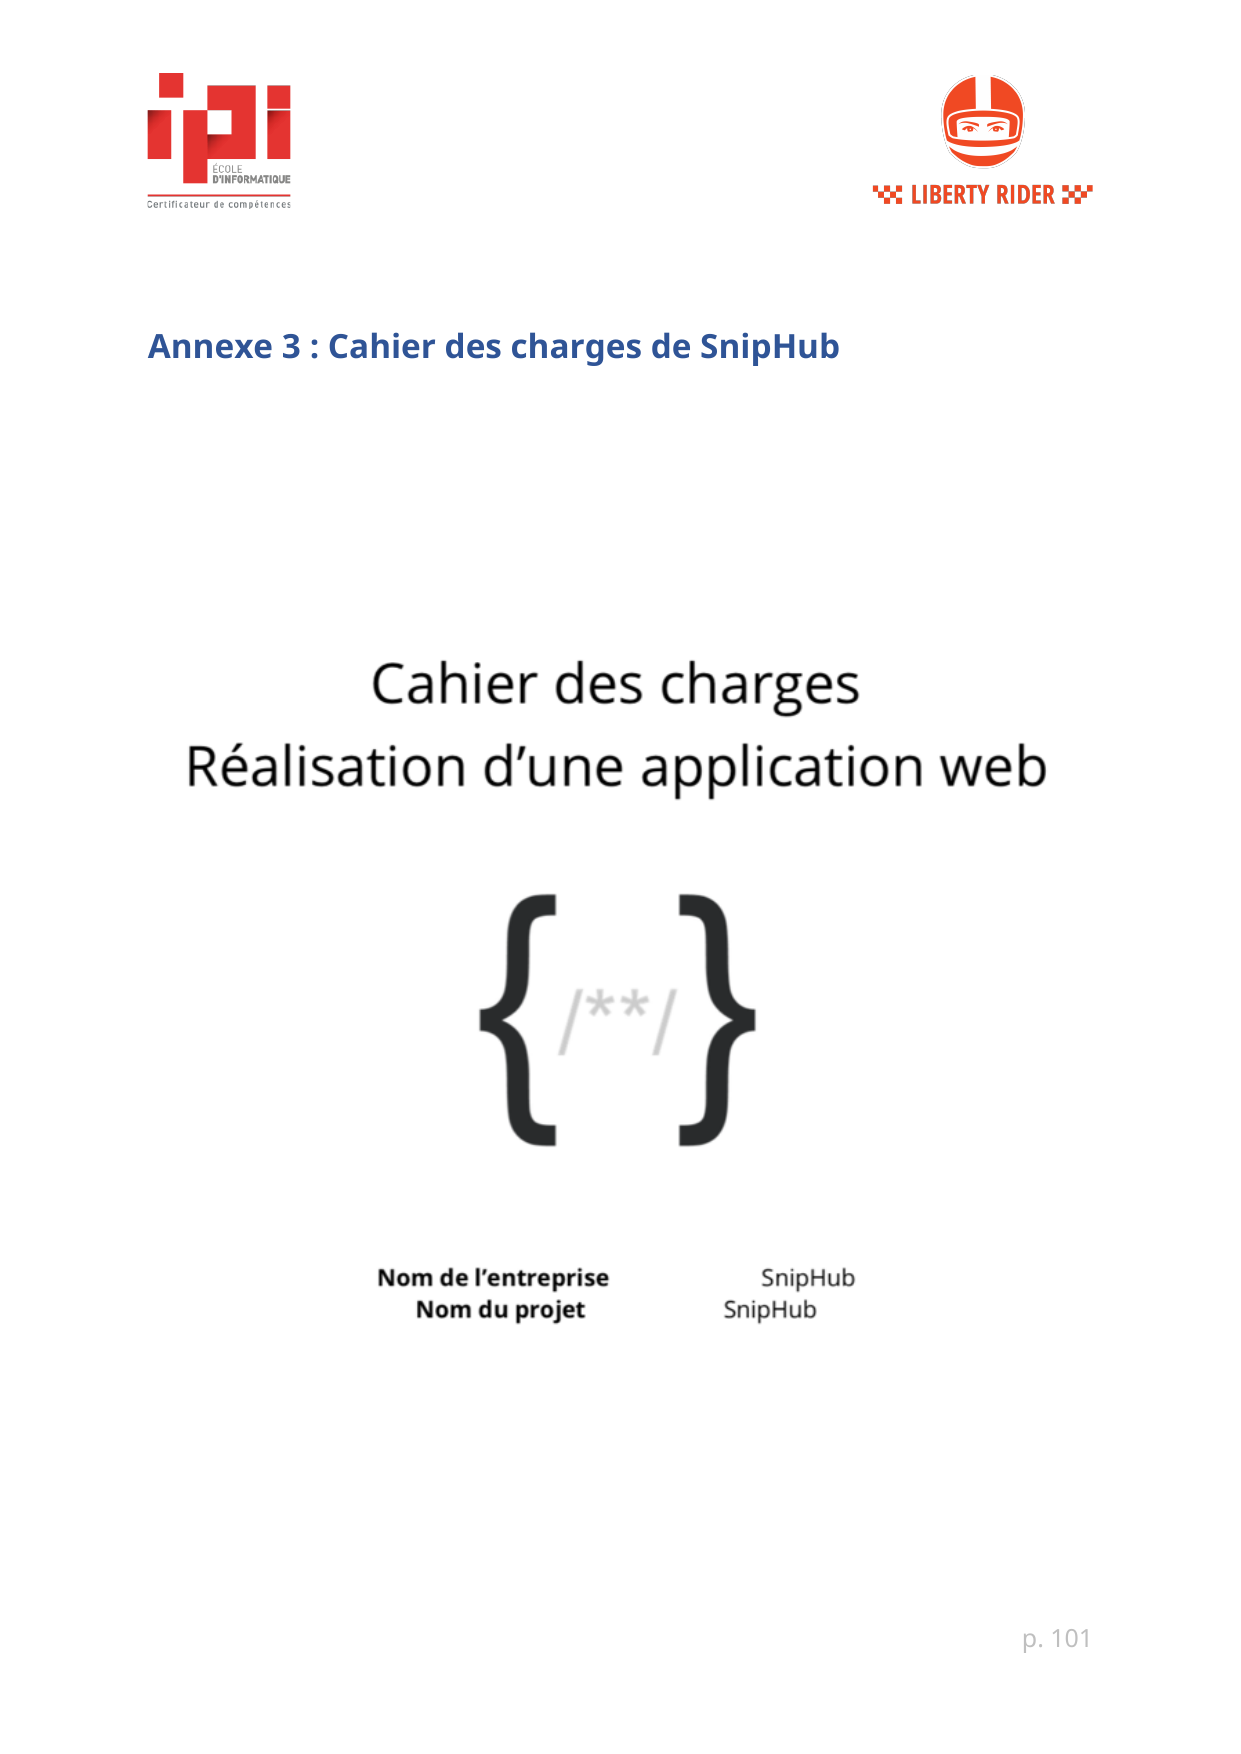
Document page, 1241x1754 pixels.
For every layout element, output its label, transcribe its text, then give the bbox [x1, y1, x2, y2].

picture [147, 73, 291, 209]
text Annexe 3 : Cahier des charges de SnipHub [148, 323, 1093, 368]
picture [177, 650, 1064, 1341]
picture [872, 75, 1093, 209]
